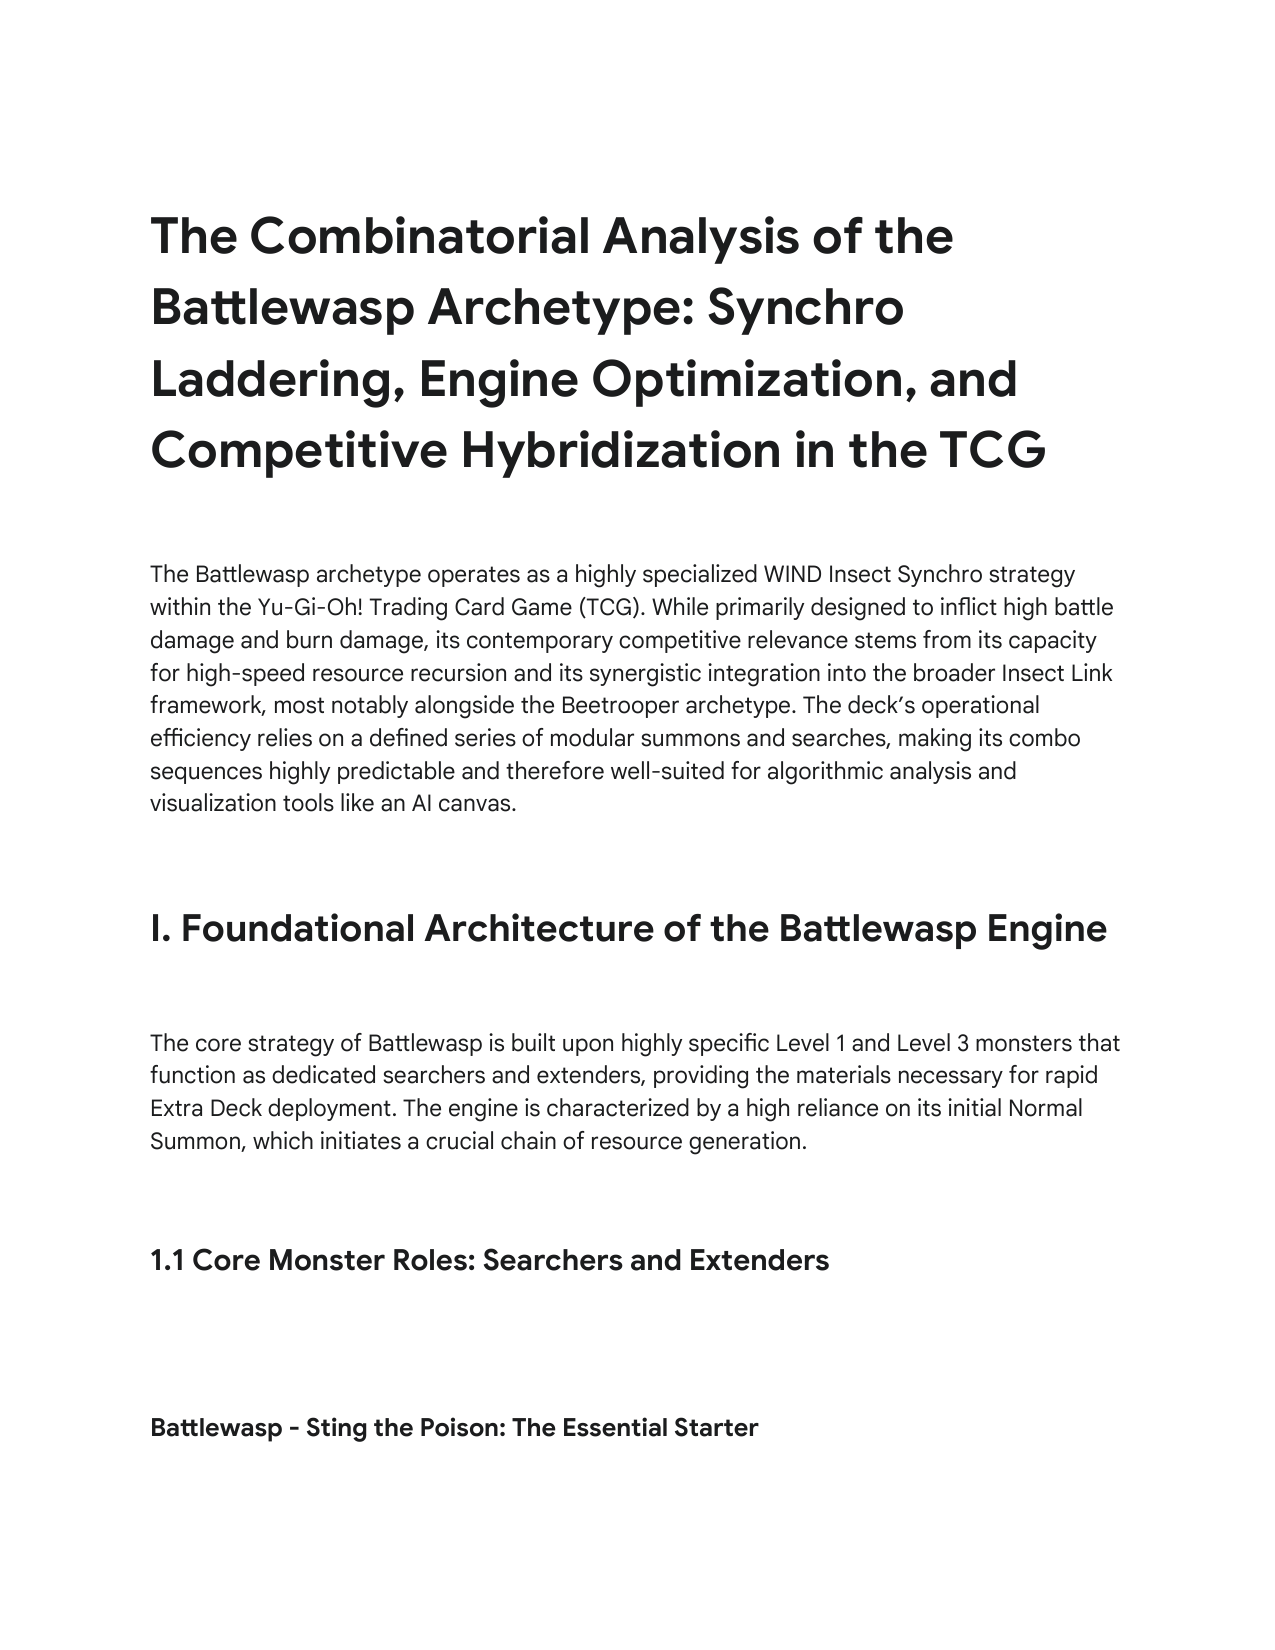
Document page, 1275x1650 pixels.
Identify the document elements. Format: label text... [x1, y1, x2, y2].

text The Battlewasp archetype operates as a highly specialized WIND Insect Synchro strategy within the Yu-Gi-Oh! Trading Card Game (TCG). While primarily designed to inflict high battle damage and burn damage, its contemporary competitive relevance stems from its capacity for high-speed resource recursion and its synergistic integration into the broader Insect Link framework, most notably alongside the Beetrooper archetype. The deck’s operational efficiency relies on a defined series of modular summons and searches, making its combo sequences highly predictable and therefore well-suited for algorithmic analysis and visualization tools like an AI canvas. [150, 561, 1125, 818]
text The core strategy of Battlewasp is built upon highly specific Level 1 and Level 3 monsters that function as dedicated searchers and extenders, providing the materials necessary for rapid Extra Deck deployment. The engine is characterized by a high reliance on its initial Normal Summon, which initiates a crucial chain of resource generation. [150, 1029, 1125, 1156]
subtitle I. Foundational Architecture of the Battlewasp Engine [150, 905, 1125, 952]
subtitle 1.1 Core Monster Roles: Searchers and Extenders [150, 1242, 1125, 1279]
subtitle The Combinatorial Analysis of the Battlewasp Archetype: Synchro Laddering, Engine Optimization, and Competitive Hybridization in the TCG [150, 205, 1125, 482]
subtitle Battlewasp - Sting the Poison: The Essential Starter [150, 1412, 1125, 1443]
